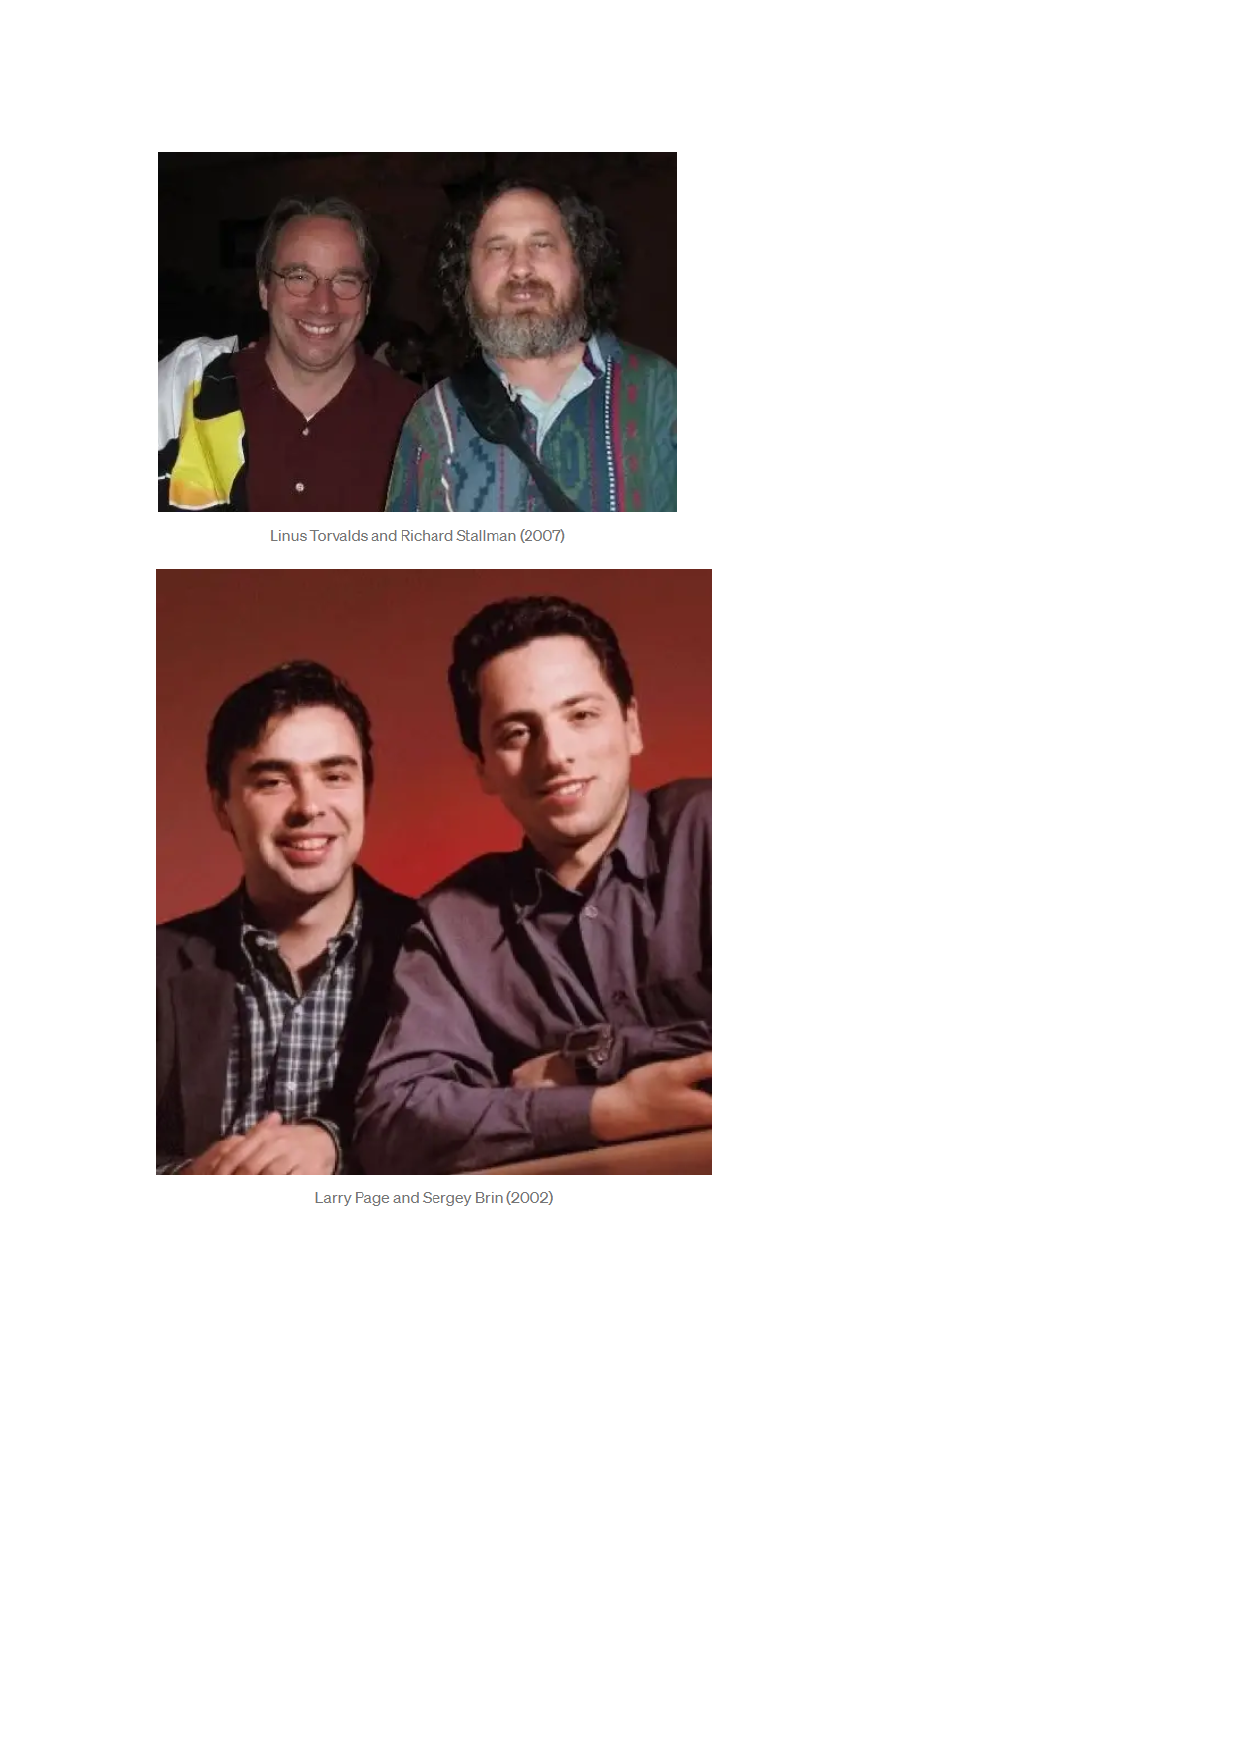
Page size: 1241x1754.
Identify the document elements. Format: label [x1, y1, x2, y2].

picture [150, 563, 718, 1213]
picture [150, 150, 687, 545]
